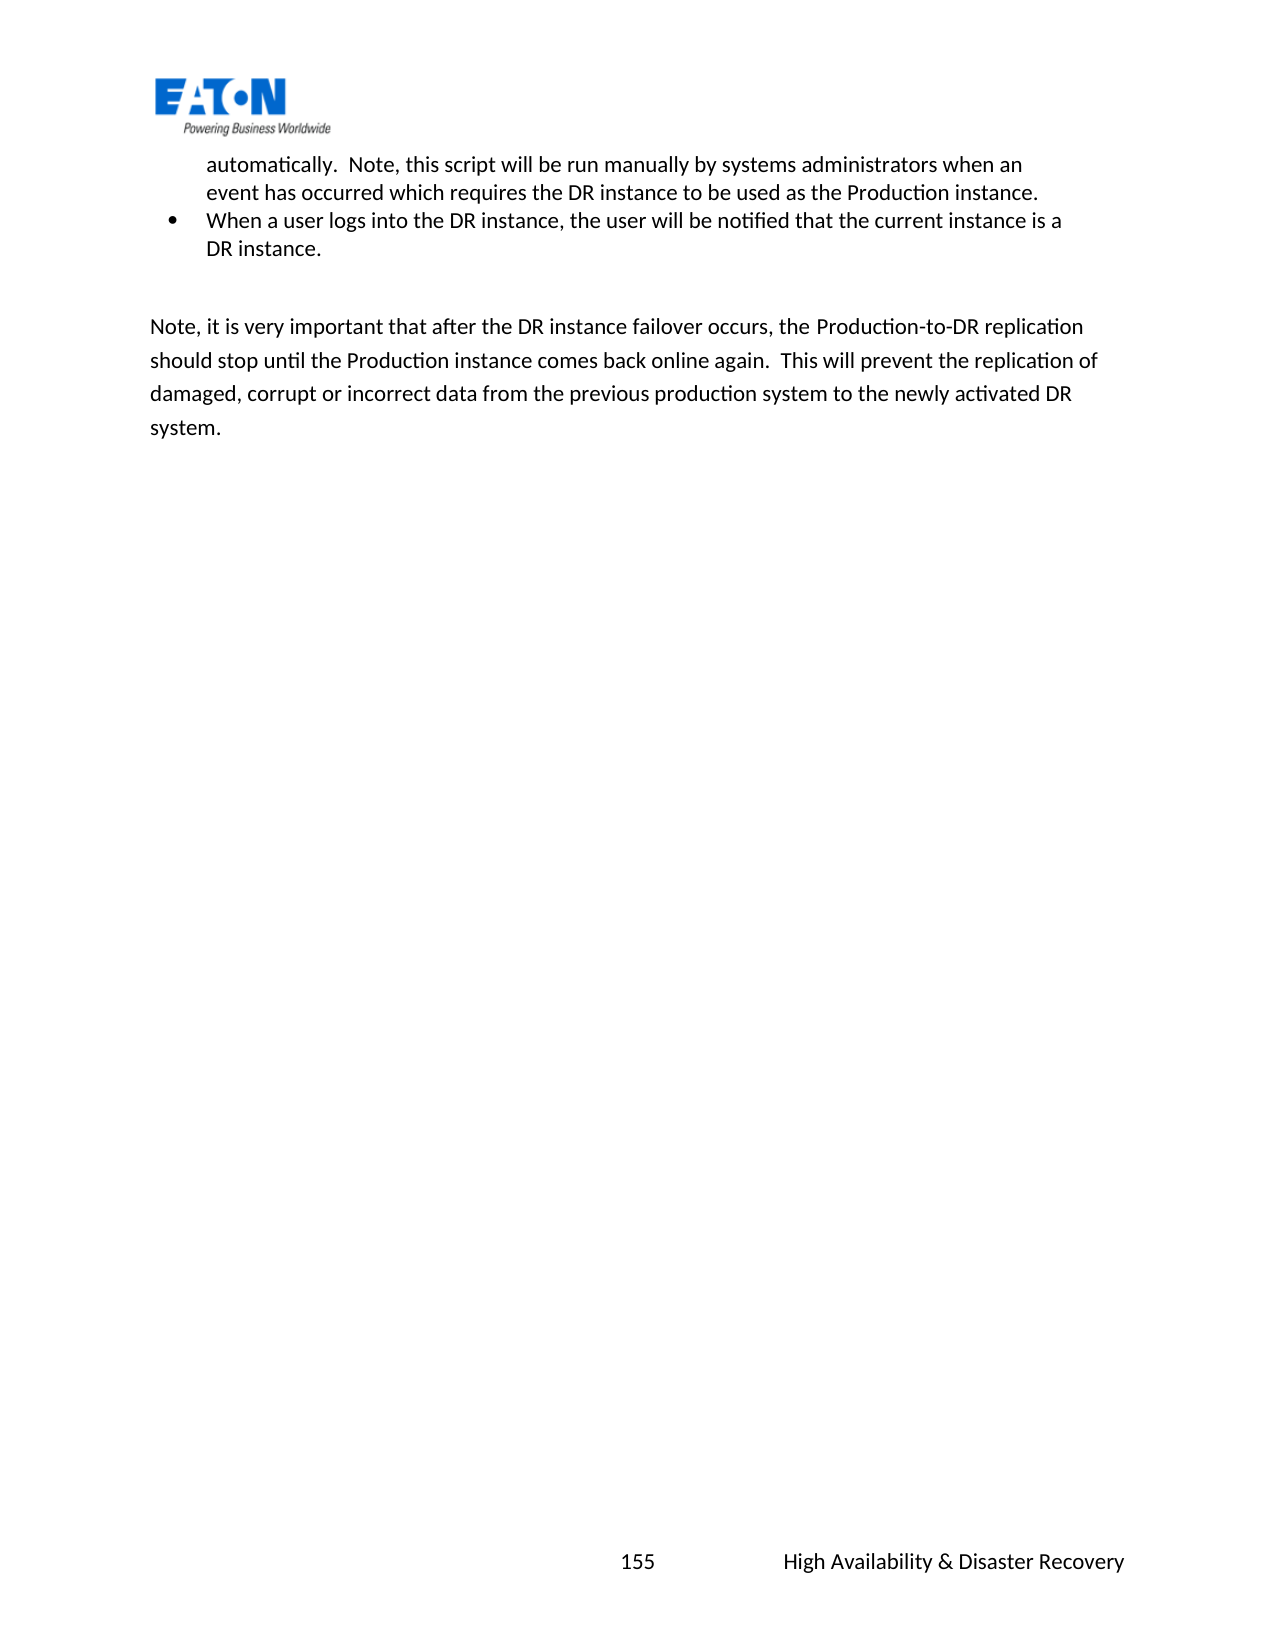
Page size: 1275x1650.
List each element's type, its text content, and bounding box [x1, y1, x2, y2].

text Note, it is very important that after the DR instance failover occurs, the Production-to-DR replication should stop until the Production instance comes back online again. This will prevent the replication of damaged, corrupt or incorrect data from the previous production system to the newly activated DR system. [150, 312, 1125, 441]
picture [150, 75, 337, 140]
list When a user logs into the DR instance, the user will be notified that the current instance is a DR instance. [169, 206, 1069, 262]
